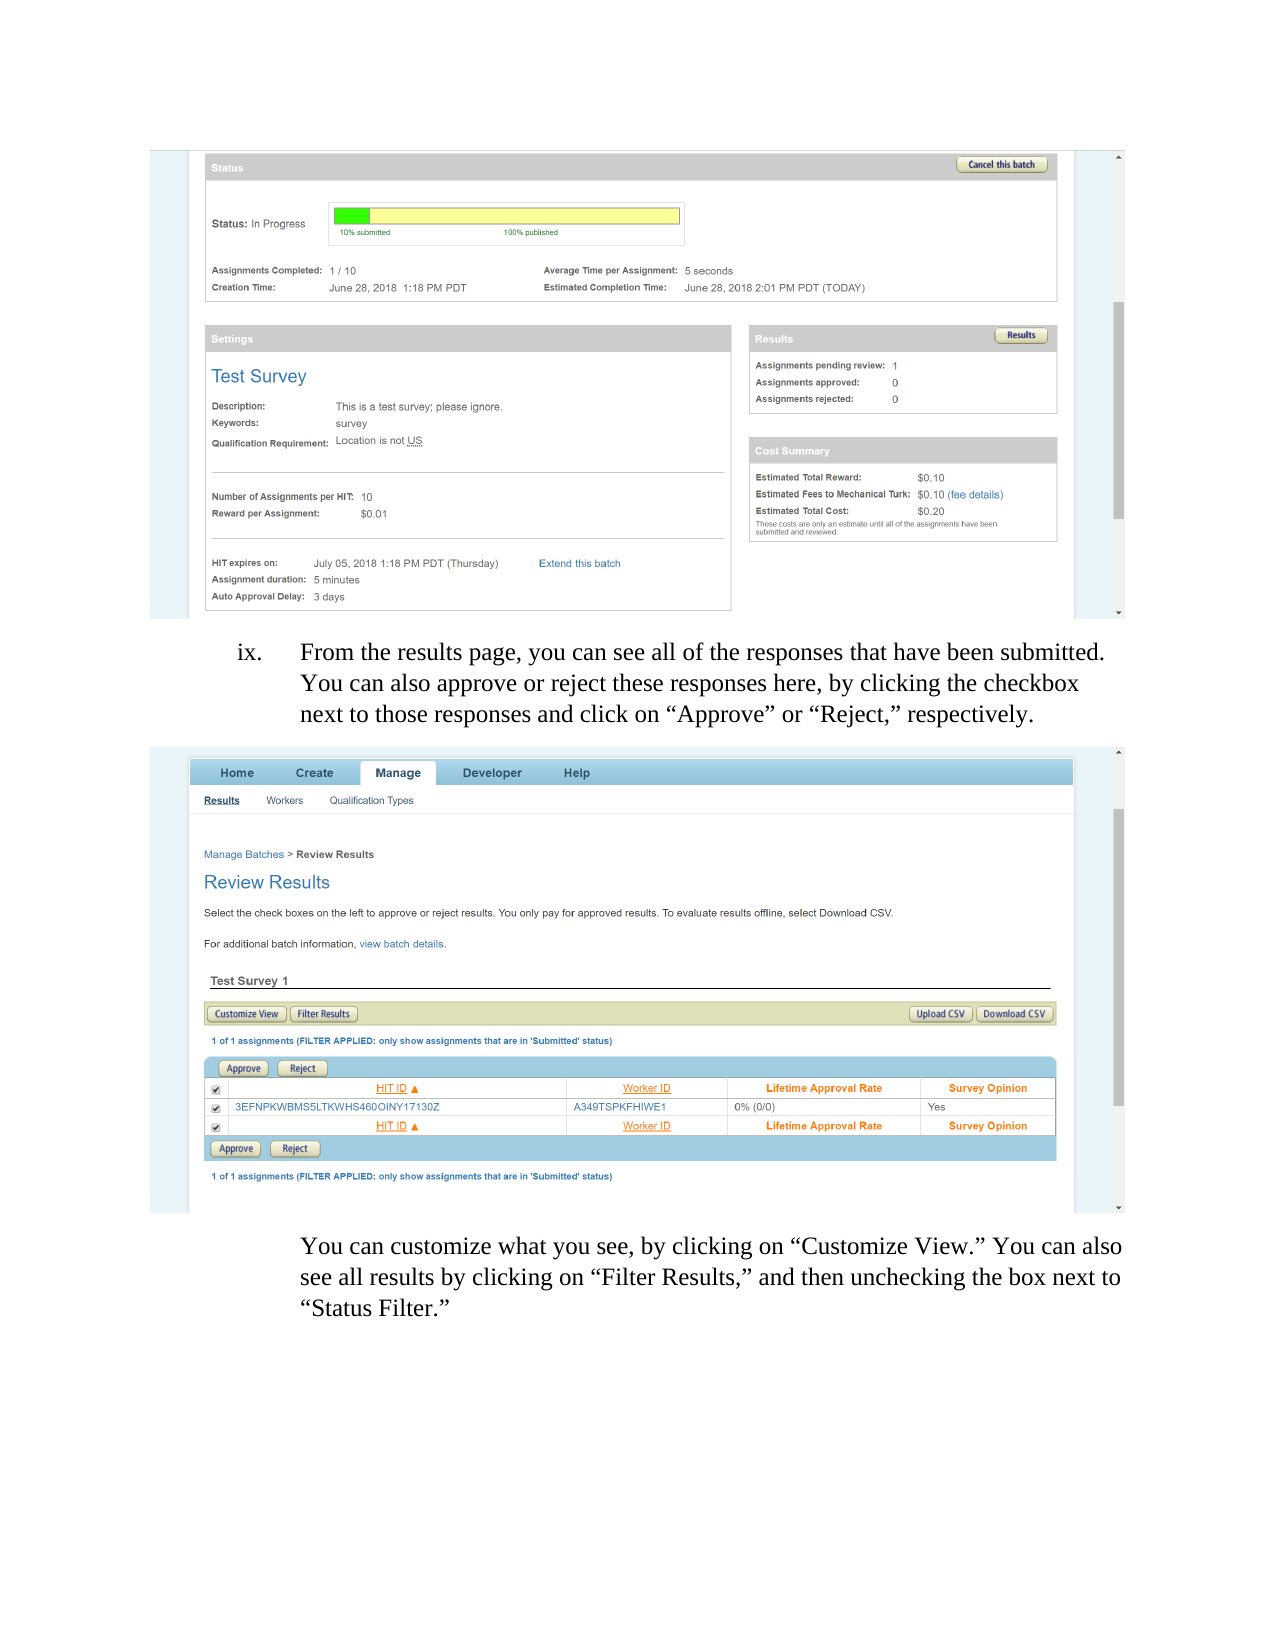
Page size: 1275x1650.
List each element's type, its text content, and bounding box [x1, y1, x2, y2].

list You can customize what you see, by clicking on “Customize View.” You can also see all results by clicking on “Filter Results,” and then unchecking the box next to “Status Filter.” [300, 1231, 1125, 1322]
picture [150, 747, 1125, 1213]
list From the results page, you can see all of the responses that have been submitted. You can also approve or reject these responses here, by clicking the checkbox next to those responses and click on “Approve” or “Reject,” respectively. [262, 637, 1125, 728]
picture [150, 150, 1125, 619]
